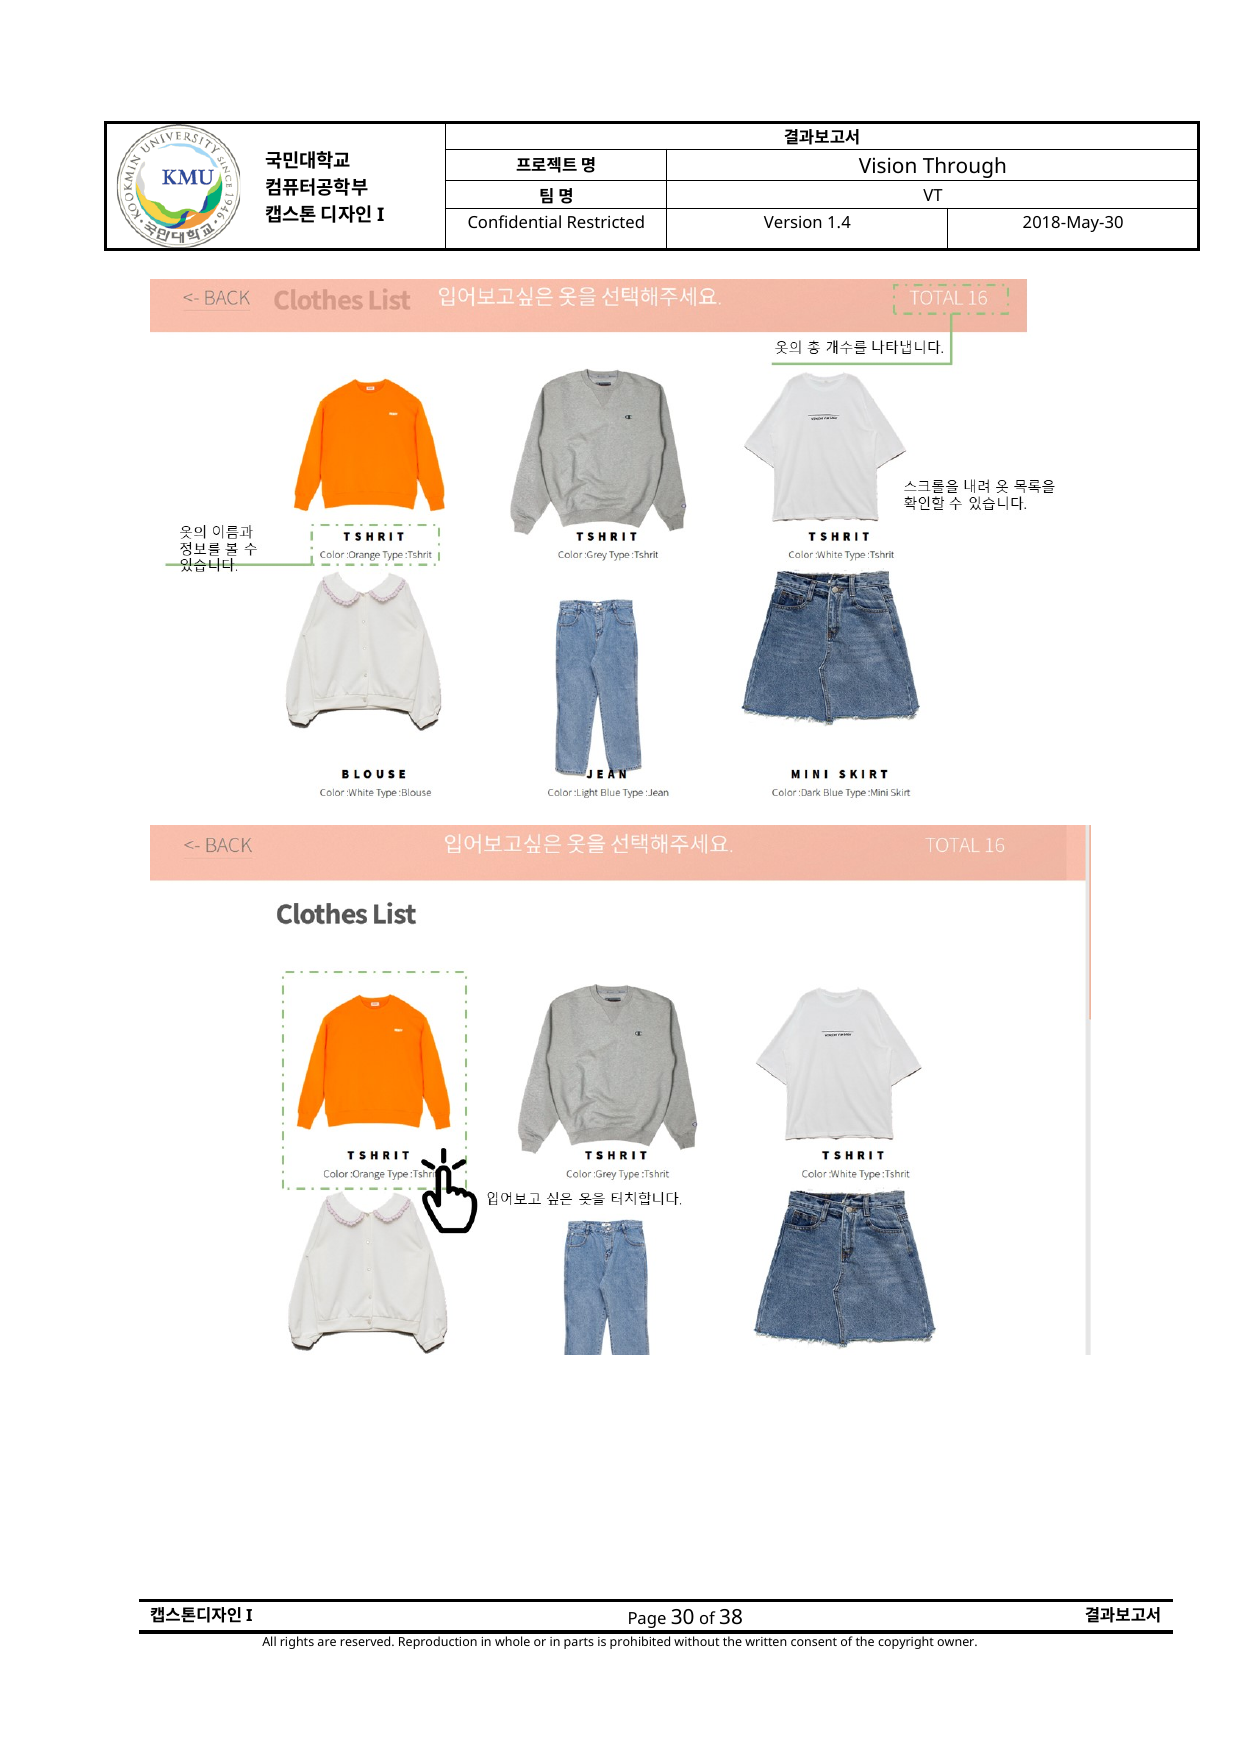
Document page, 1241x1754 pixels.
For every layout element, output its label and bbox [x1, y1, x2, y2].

picture [116, 124, 241, 248]
picture [150, 825, 1091, 1355]
picture [150, 279, 1091, 809]
